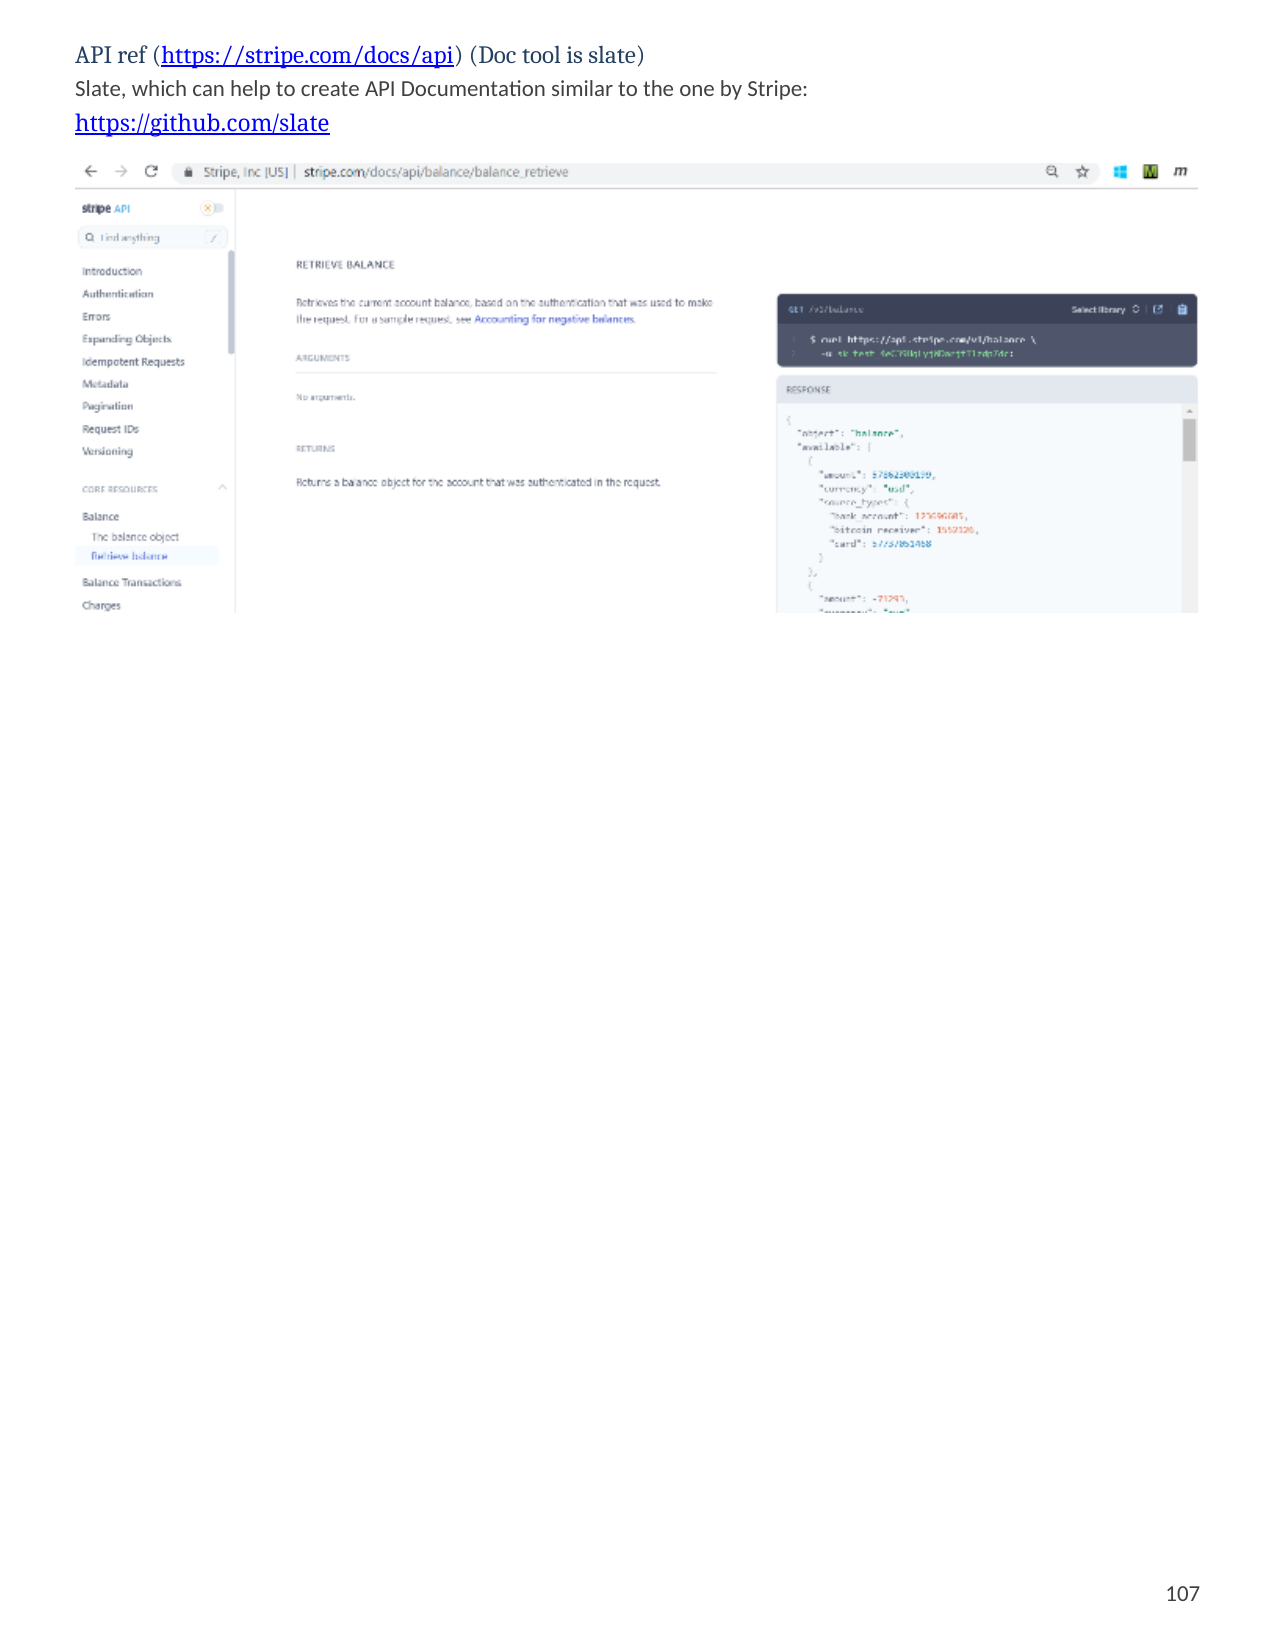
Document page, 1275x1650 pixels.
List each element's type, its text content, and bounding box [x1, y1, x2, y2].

picture [75, 163, 1199, 613]
subtitle API ref (https://stripe.com/docs/api) (Doc tool is slate) [75, 41, 1200, 70]
text Slate, which can help to create API Documentation similar to the one by Stripe: https://github.com/slate [75, 74, 1200, 138]
